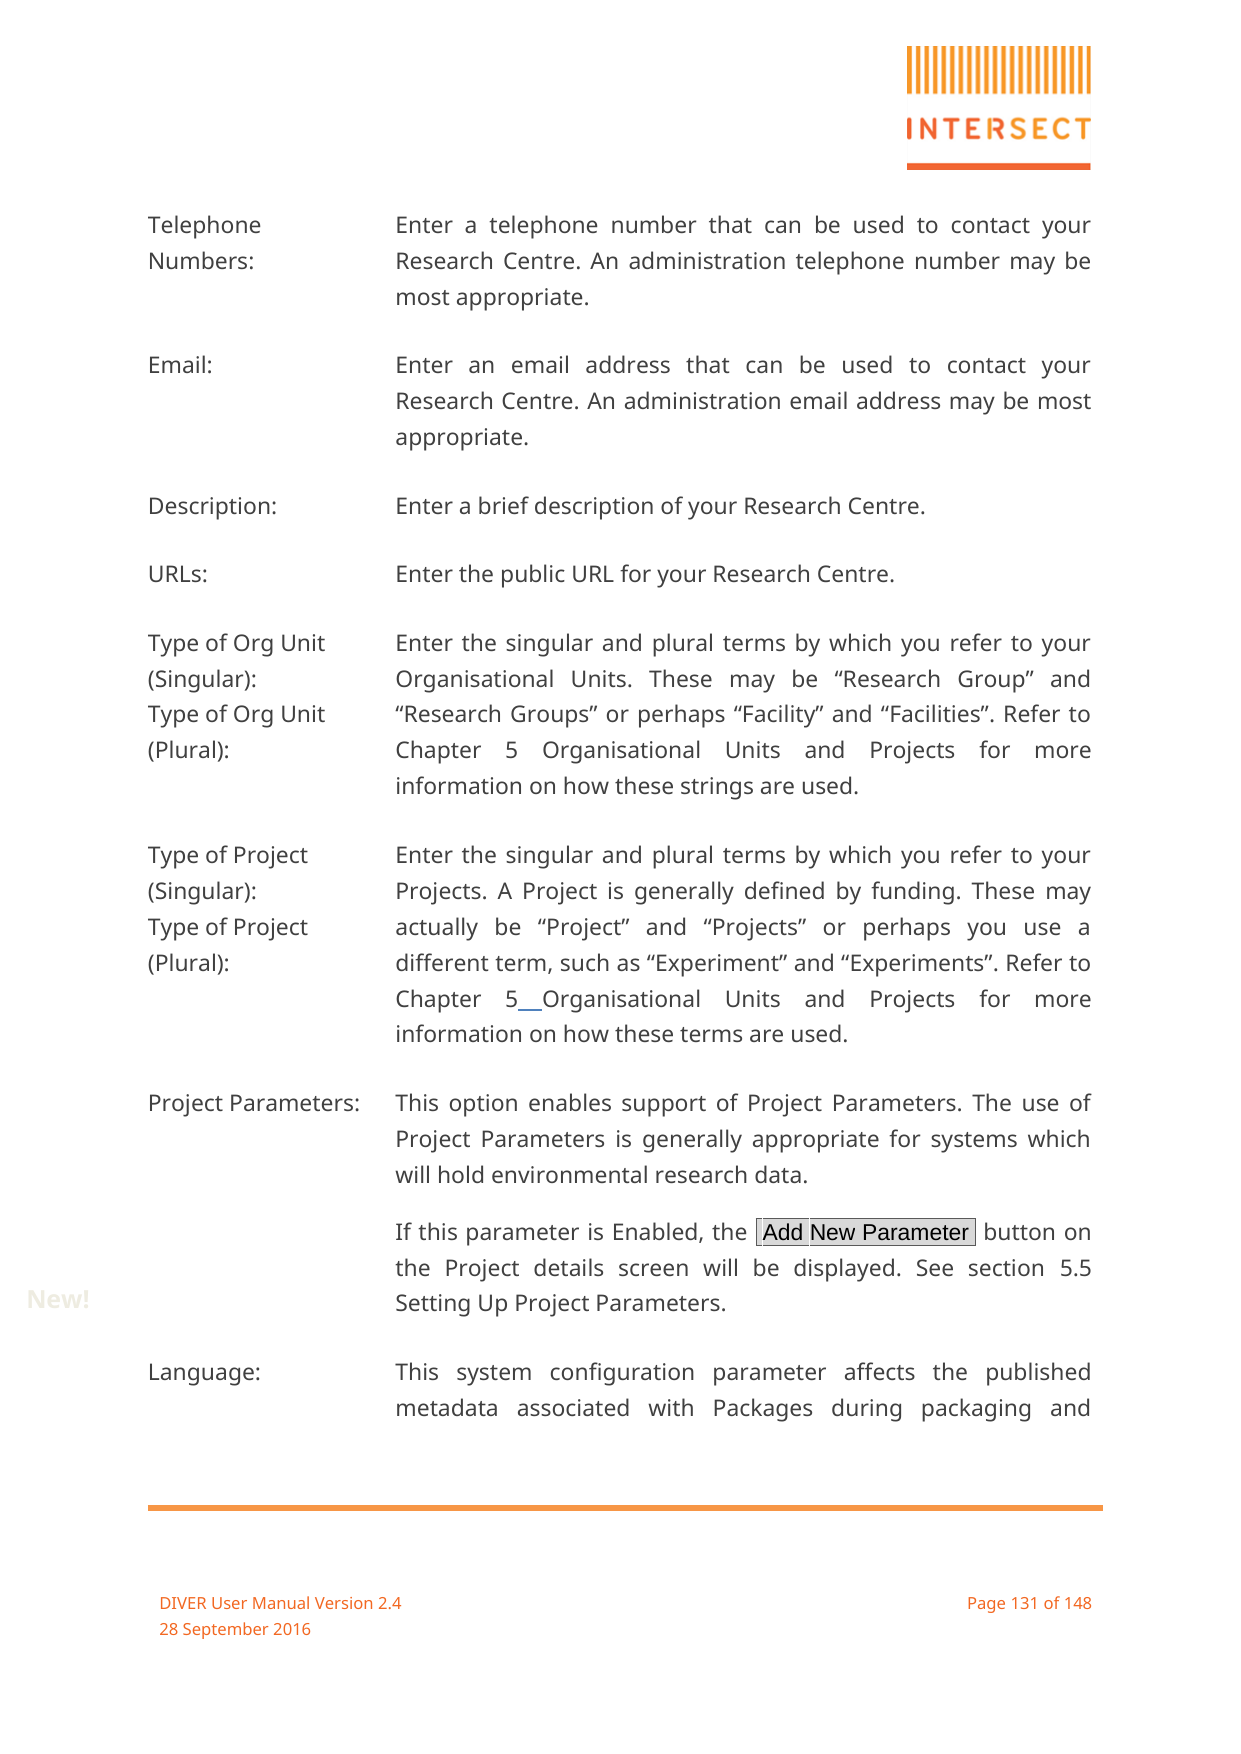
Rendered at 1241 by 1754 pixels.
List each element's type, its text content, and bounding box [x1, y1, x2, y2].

table_cell Enter an email address that can be used to contact your Research Centre. An administration email address may be most appropriate. [384, 337, 1103, 477]
table_cell This option enables support of Project Parameters. The use of Project Parameters is generally appropriate for systems which will hold environmental research data. If this parameter is Enabled, the Add New Parameter button on the Project details screen will be displayed. See section 5.5 Setting Up Project Parameters. [384, 1074, 1103, 1343]
table_cell URLs: [136, 546, 384, 614]
table_cell Project Parameters: [136, 1074, 384, 1343]
table_cell Language: [136, 1343, 384, 1423]
table_cell Telephone Numbers: [136, 197, 384, 337]
table_cell Enter a telephone number that can be used to contact your Research Centre. An administration telephone number may be most appropriate. [384, 197, 1103, 337]
table_cell Email: [136, 337, 384, 477]
table_cell Description: [136, 477, 384, 546]
table_cell Type of Project (Singular): Type of Project (Plural): [136, 826, 384, 1074]
table_cell Enter the singular and plural terms by which you refer to your Projects. A Project is generally defined by funding. These may actually be “Project” and “Projects” or perhaps you use a different term, such as “Experiment” and “Experiments”. Refer to Chapter 5 Organisational Units and Projects for more information on how these terms are used. [384, 826, 1103, 1074]
table_cell Enter the public URL for your Research Centre. [384, 546, 1103, 614]
picture [905, 44, 1093, 172]
table_cell Enter the singular and plural terms by which you refer to your Organisational Units. These may be “Research Group” and “Research Groups” or perhaps “Facility” and “Facilities”. Refer to Chapter 5 Organisational Units and Projects for more information on how these strings are used. [384, 614, 1103, 826]
table_cell Type of Org Unit (Singular): Type of Org Unit (Plural): [136, 614, 384, 826]
table_cell Enter a brief description of your Research Centre. [384, 477, 1103, 546]
